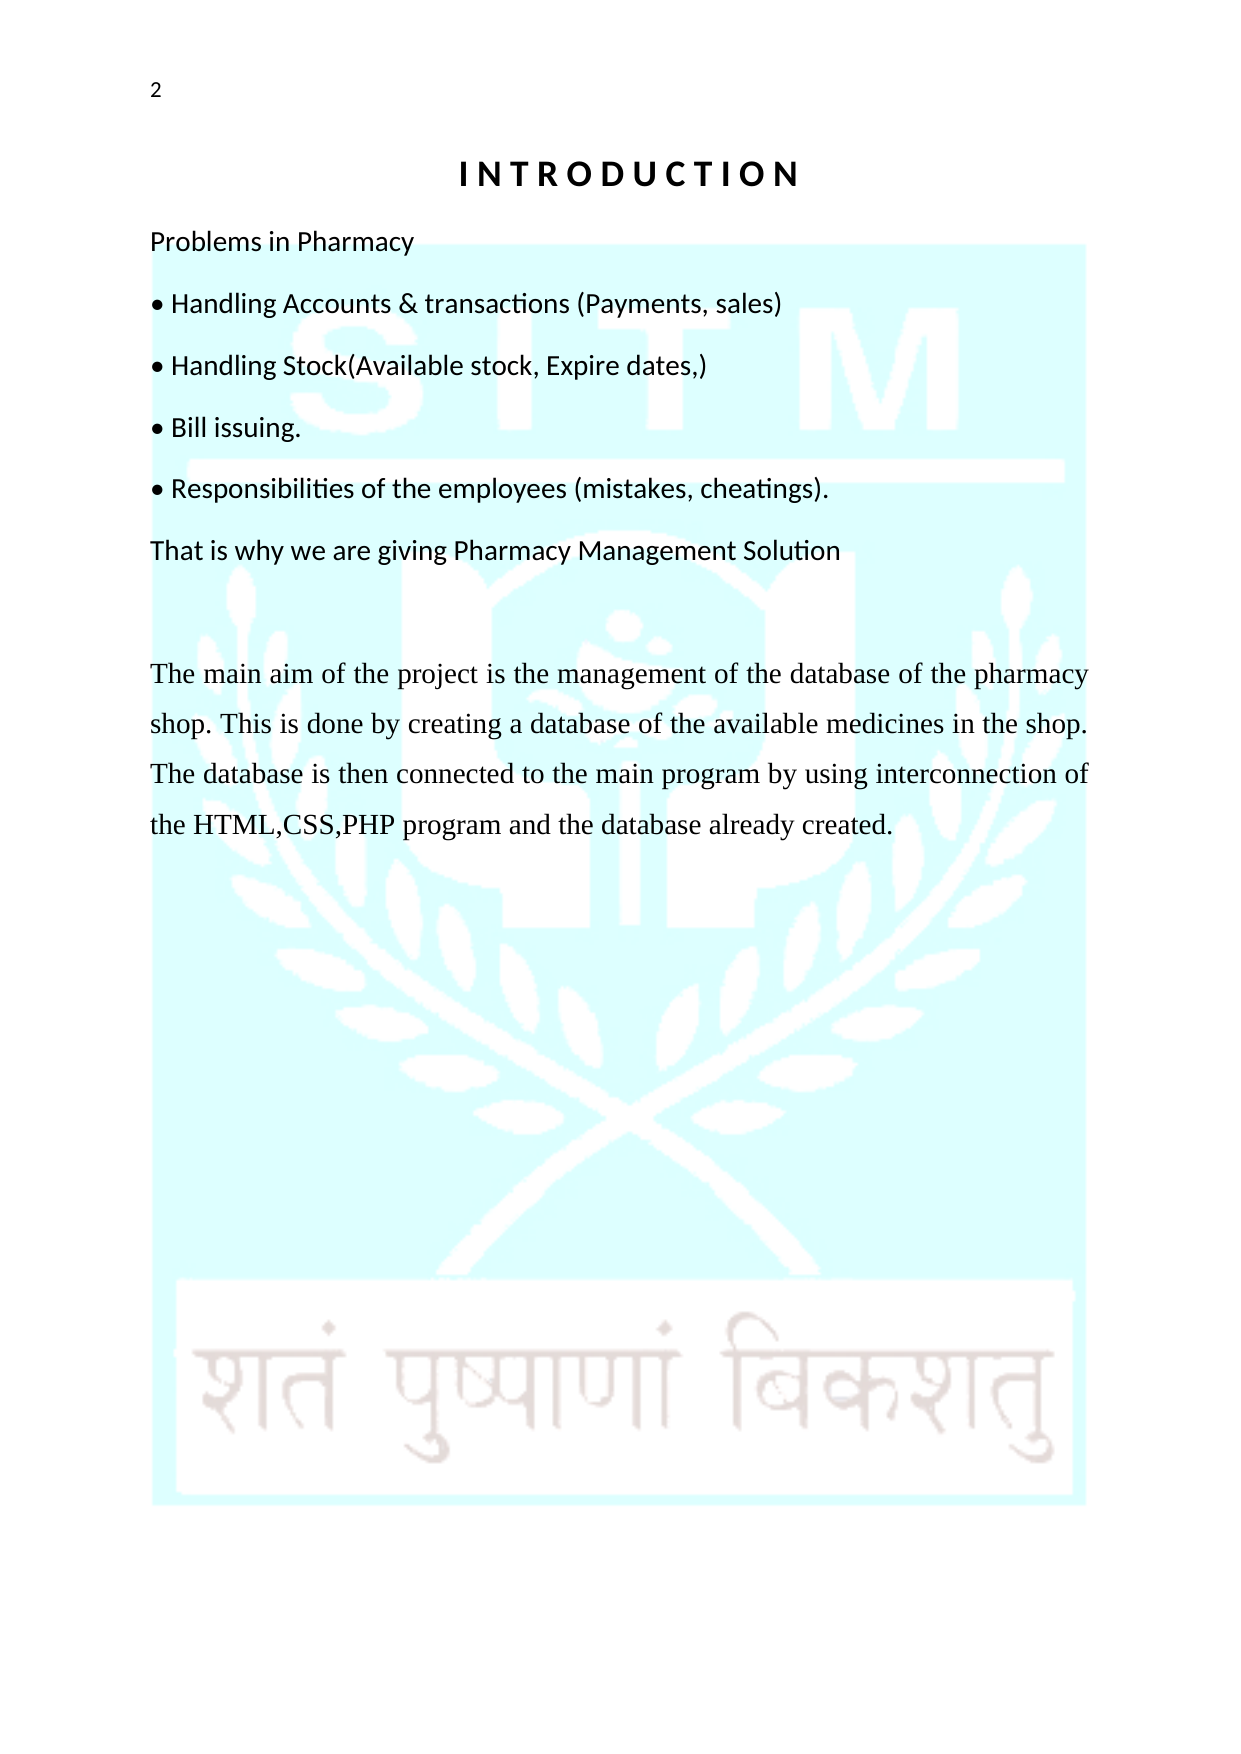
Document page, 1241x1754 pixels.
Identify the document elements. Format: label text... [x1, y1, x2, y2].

text Problems in Pharmacy [150, 223, 1090, 259]
text • Handling Accounts & transactions (Payments, sales) [150, 285, 1090, 321]
text • Handling Stock(Available stock, Expire dates,) [150, 347, 1090, 383]
text The main aim of the project is the management of the database of the pharmacy shop. This is done by creating a database of the available medicines in the shop. The database is then connected to the main program by using interconnection of the HTML,CSS,PHP program and the database already created. [150, 656, 1090, 840]
text I N T R O D U C T I O N [300, 150, 1090, 196]
text • Responsibilities of the employees (mistakes, cheatings). [150, 471, 1090, 506]
text • Bill issuing. [150, 409, 1090, 444]
text That is why we are giving Pharmacy Management Solution [150, 532, 1090, 568]
